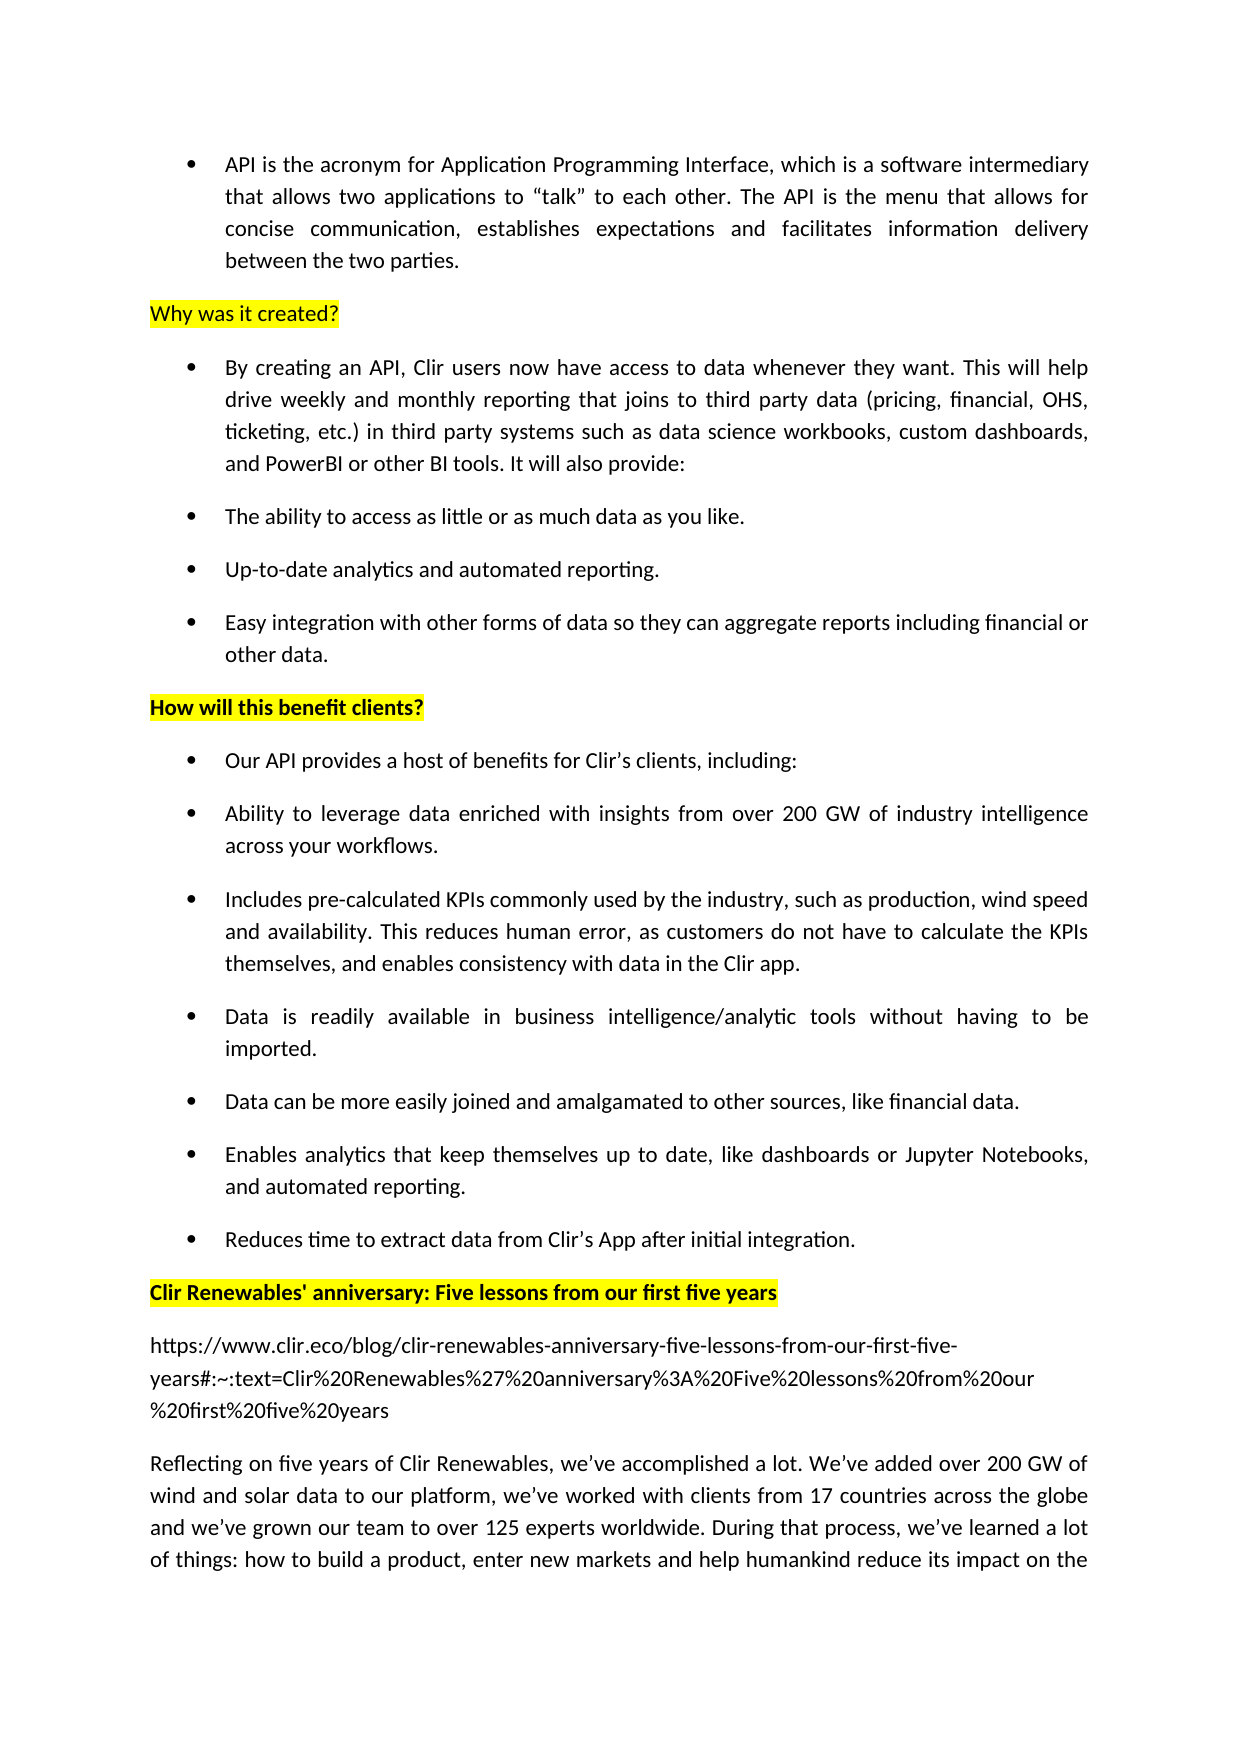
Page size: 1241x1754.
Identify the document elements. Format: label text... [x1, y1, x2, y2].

text Why was it created? [150, 299, 1090, 328]
list Data can be more easily joined and amalgamated to other sources, like financial data. [187, 1087, 1090, 1115]
list Includes pre-calculated KPIs commonly used by the industry, such as production, wind speed and availability. This reduces human error, as customers do not have to calculate the KPIs themselves, and enables consistency with data in the Clir app. [187, 885, 1090, 977]
list Easy integration with other forms of data so they can aggregate reports including financial or other data. [187, 608, 1090, 668]
text https://www.clir.eco/blog/clir-renewables-anniversary-five-lessons-from-our-first-five-years#:~:text=Clir%20Renewables%27%20anniversary%3A%20Five%20lessons%20from%20our%20first%20five%20years [150, 1332, 1090, 1424]
list The ability to access as little or as much data as you like. [187, 502, 1090, 530]
list Enables analytics that keep themselves up to date, like dashboards or Jupyter Notebooks, and automated reporting. [187, 1140, 1090, 1201]
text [150, 1449, 1090, 1573]
list Up-to-date analytics and automated reporting. [187, 555, 1090, 583]
list By creating an API, Clir users now have access to data whenever they want. This will help drive weekly and monthly reporting that joins to third party data (pricing, financial, OHS, ticketing, etc.) in third party systems such as data science workbooks, custom dashboards, and PowerBI or other BI tools. It will also provide: [187, 353, 1090, 477]
list Our API provides a host of benefits for Clir’s clients, including: [187, 746, 1090, 774]
text How will this benefit clients? [150, 693, 1090, 721]
list API is the acronym for Application Programming Interface, which is a software intermediary that allows two applications to “talk” to each other. The API is the menu that allows for concise communication, establishes expectations and facilitates information delivery between the two parties. [187, 150, 1090, 274]
list Reduces time to extract data from Clir’s App after initial integration. [187, 1226, 1090, 1253]
text Clir Renewables' anniversary: Five lessons from our first five years [150, 1278, 1090, 1307]
list Data is readily available in business intelligence/analytic tools without having to be imported. [187, 1002, 1090, 1062]
list Ability to leverage data enriched with insights from over 200 GW of industry intelligence across your workflows. [187, 799, 1090, 860]
